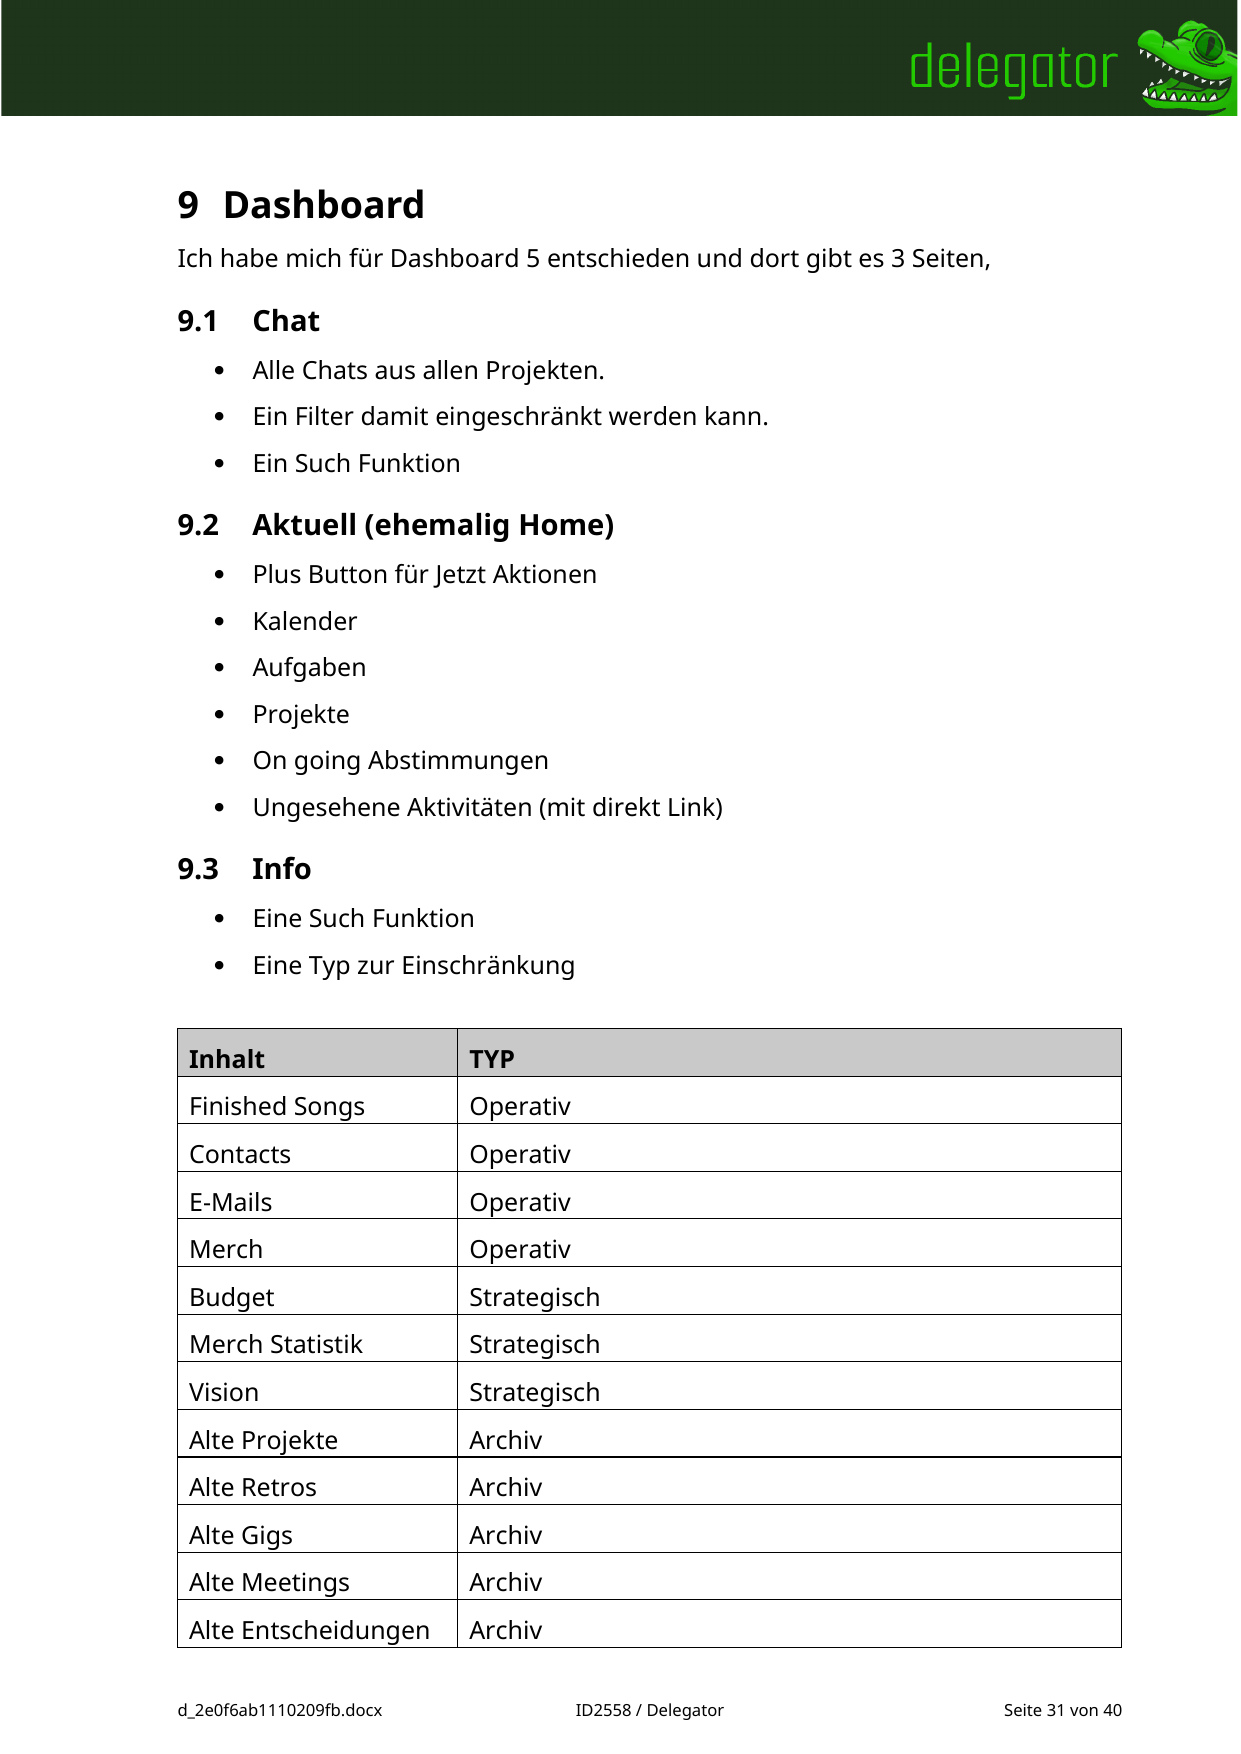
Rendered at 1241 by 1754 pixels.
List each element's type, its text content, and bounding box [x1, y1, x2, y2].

list Ein Filter damit eingeschränkt werden kann. [215, 399, 1122, 433]
list Alle Chats aus allen Projekten. [215, 352, 1122, 386]
text Ich habe mich für Dashboard 5 entschieden und dort gibt es 3 Seiten, [177, 241, 1122, 275]
table_cell Strategisch [458, 1315, 1121, 1361]
table_cell Strategisch [458, 1362, 1121, 1409]
table_cell Alte Entscheidungen [178, 1600, 457, 1647]
table_cell Operativ [458, 1124, 1121, 1171]
table_cell Vision [178, 1362, 457, 1409]
table_cell Merch Statistik [178, 1315, 457, 1361]
table_cell Archiv [458, 1553, 1121, 1599]
table_header TYP [458, 1029, 1121, 1076]
table_cell Budget [178, 1267, 457, 1313]
list Ungesehene Aktivitäten (mit direkt Link) [215, 789, 1122, 823]
subtitle Info [177, 848, 1122, 888]
list Kalender [215, 603, 1122, 637]
table_cell Operativ [458, 1172, 1121, 1218]
table_cell Finished Songs [178, 1077, 457, 1123]
list On going Abstimmungen [215, 743, 1122, 777]
list Plus Button für Jetzt Aktionen [215, 557, 1122, 591]
subtitle Aktuell (ehemalig Home) [177, 504, 1122, 544]
table_cell Archiv [458, 1600, 1121, 1647]
table_cell Merch [178, 1219, 457, 1266]
table_cell Operativ [458, 1077, 1121, 1123]
table_cell Alte Projekte [178, 1410, 457, 1456]
table_cell Archiv [458, 1505, 1121, 1552]
subtitle Chat [177, 300, 1122, 340]
table_cell E-Mails [178, 1172, 457, 1218]
list Ein Such Funktion [215, 445, 1122, 479]
table_cell Strategisch [458, 1267, 1121, 1313]
table_cell Alte Meetings [178, 1553, 457, 1599]
table_cell Operativ [458, 1219, 1121, 1266]
table_header Inhalt [178, 1029, 457, 1076]
list Aufgaben [215, 650, 1122, 684]
list Eine Typ zur Einschränkung [215, 947, 1122, 981]
table_cell Archiv [458, 1458, 1121, 1504]
table_cell Alte Retros [178, 1458, 457, 1504]
subtitle Dashboard [177, 178, 1122, 228]
list Eine Such Funktion [215, 901, 1122, 935]
list Projekte [215, 696, 1122, 730]
table_cell Alte Gigs [178, 1505, 457, 1552]
picture [0, 0, 1238, 116]
table_cell Archiv [458, 1410, 1121, 1456]
table_cell Contacts [178, 1124, 457, 1171]
